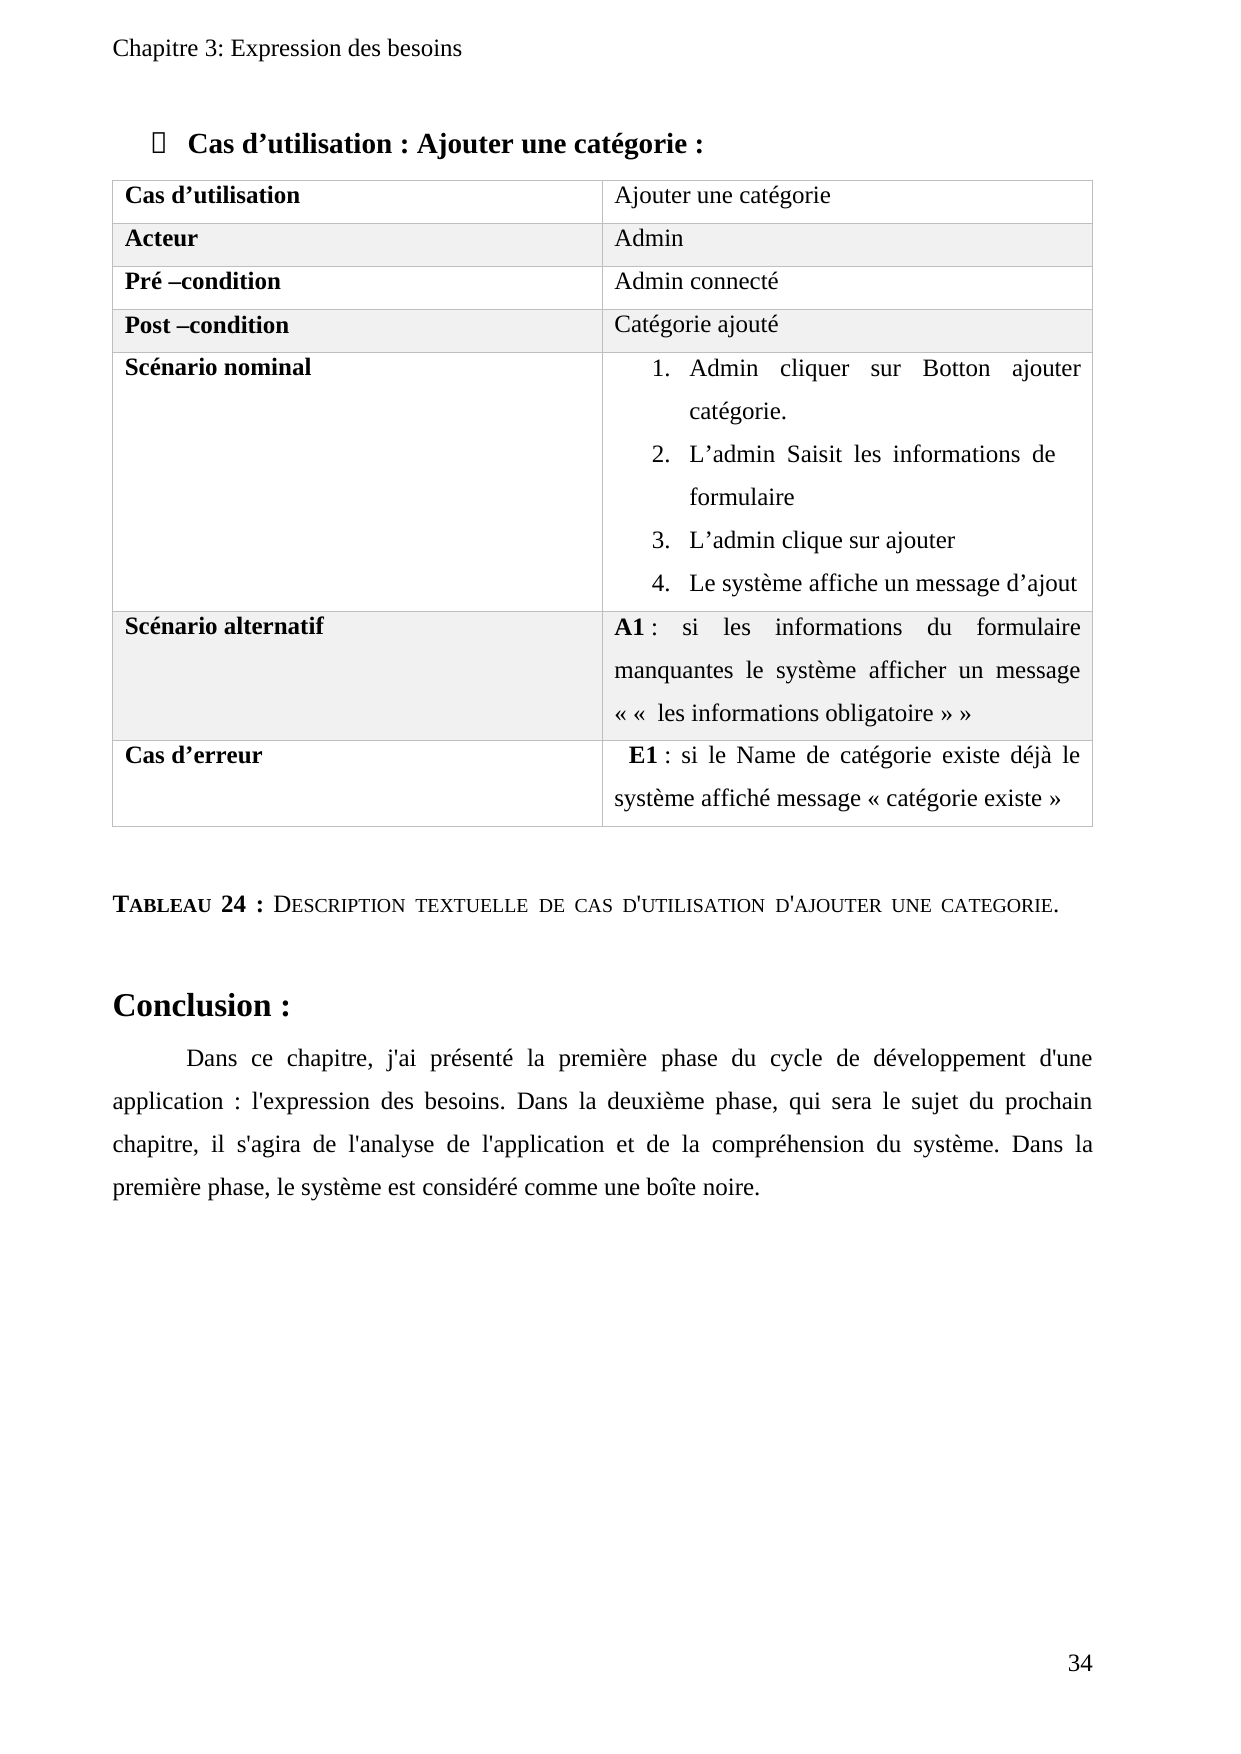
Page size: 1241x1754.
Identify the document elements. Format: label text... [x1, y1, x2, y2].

table_cell Catégorie ajouté [603, 310, 1092, 352]
table_cell Scénario alternatif [113, 612, 602, 740]
table_header Cas d’utilisation [113, 181, 602, 223]
table_cell Admin cliquer sur Botton ajouter catégorie. L’admin Saisit les informations de formulaire L’admin clique sur ajouter Le système affiche un message d’ajout [603, 353, 1092, 611]
table_cell A1 : si les informations du formulaire manquantes le système afficher un message « « les informations obligatoire » » [603, 612, 1092, 740]
text Dans ce chapitre, j'ai présenté la première phase du cycle de développement d'une application : l'expression des besoins. Dans la deuxième phase, qui sera le sujet du prochain chapitre, il s'agira de l'analyse de l'application et de la compréhension du système. Dans la première phase, le système est considéré comme une boîte noire. [112, 1043, 1093, 1201]
table_cell Post –condition [113, 310, 602, 352]
table_cell Admin [603, 224, 1092, 266]
table_cell Admin connecté [603, 267, 1092, 309]
subtitle Conclusion : [112, 986, 1240, 1024]
table_cell Cas d’erreur [113, 741, 602, 826]
table_cell Pré –condition [113, 267, 602, 309]
text TABLEAU 24 : DESCRIPTION TEXTUELLE DE CAS D'UTILISATION D'AJOUTER UNE CATEGORIE. [112, 889, 1240, 918]
table_cell E1 : si le Name de catégorie existe déjà le système affiché message « catégorie existe » [603, 741, 1092, 826]
table_header Ajouter une catégorie [603, 181, 1092, 223]
table_cell Acteur [113, 224, 602, 266]
subtitle Cas d’utilisation : Ajouter une catégorie : [150, 123, 1240, 162]
table_cell Scénario nominal [113, 353, 602, 611]
